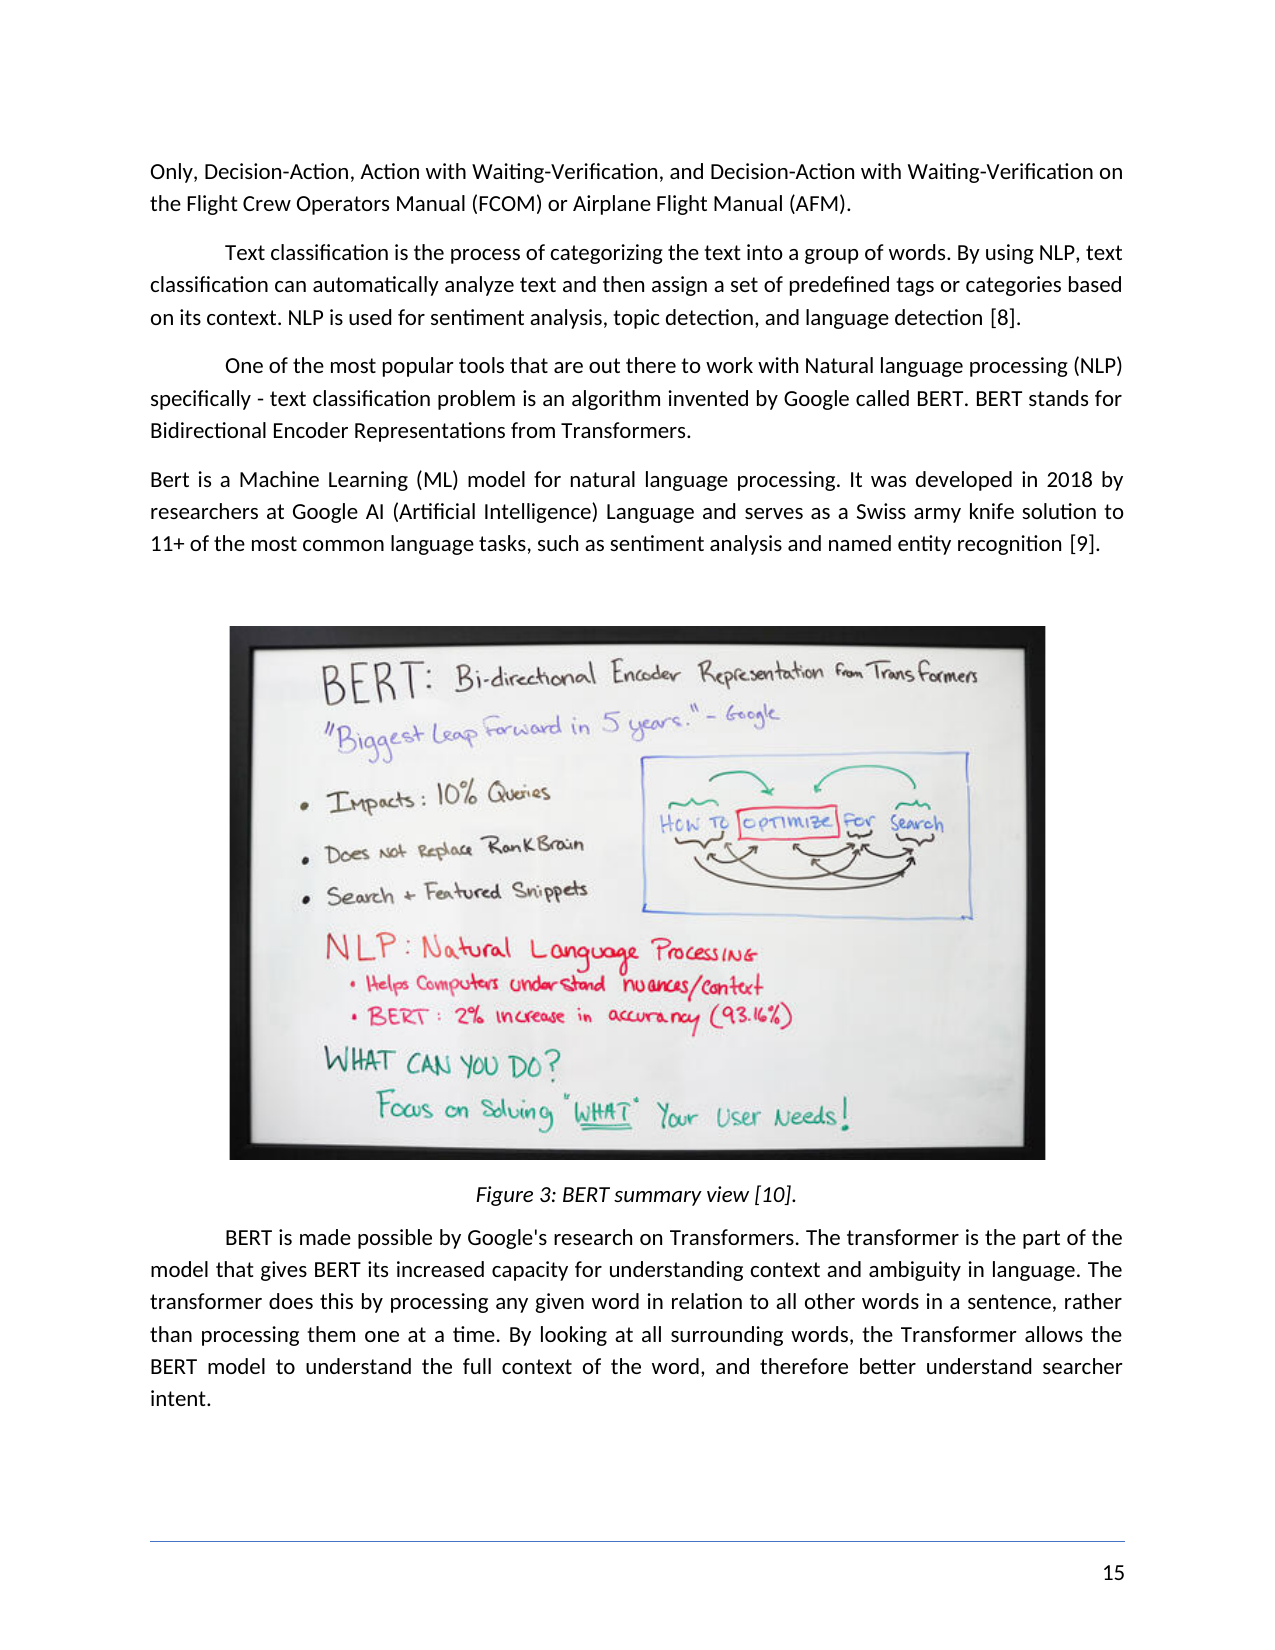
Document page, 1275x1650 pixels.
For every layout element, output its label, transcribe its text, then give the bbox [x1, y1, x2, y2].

text Bert is a Machine Learning (ML) model for natural language processing. It was developed in 2018 by researchers at Google AI (Artificial Intelligence) Language and serves as a Swiss army knife solution to 11+ of the most common language tasks, such as sentiment analysis and named entity recognition. [150, 465, 1125, 557]
text Figure 3: BERT summary view [10]. [150, 1180, 1125, 1208]
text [150, 157, 1125, 217]
text One of the most popular tools that are out there to work with Natural language processing (NLP) specifically - text classification problem is an algorithm invented by Google called BERT. BERT stands for Bidirectional Encoder Representations from Transformers. [150, 352, 1125, 444]
text BERT is made possible by Google's research on Transformers. The transformer is the part of the model that gives BERT its increased capacity for understanding context and ambiguity in language. The transformer does this by processing any given word in relation to all other words in a sentence, rather than processing them one at a time. By looking at all surrounding words, the Transformer allows the BERT model to understand the full context of the word, and therefore better understand searcher intent. [150, 1223, 1125, 1412]
text Text classification is the process of categorizing the text into a group of words. By using NLP, text classification can automatically analyze text and then assign a set of predefined tags or categories based on its context. NLP is used for sentiment analysis, topic detection, and language detection. [150, 238, 1125, 331]
picture [229, 626, 1046, 1160]
